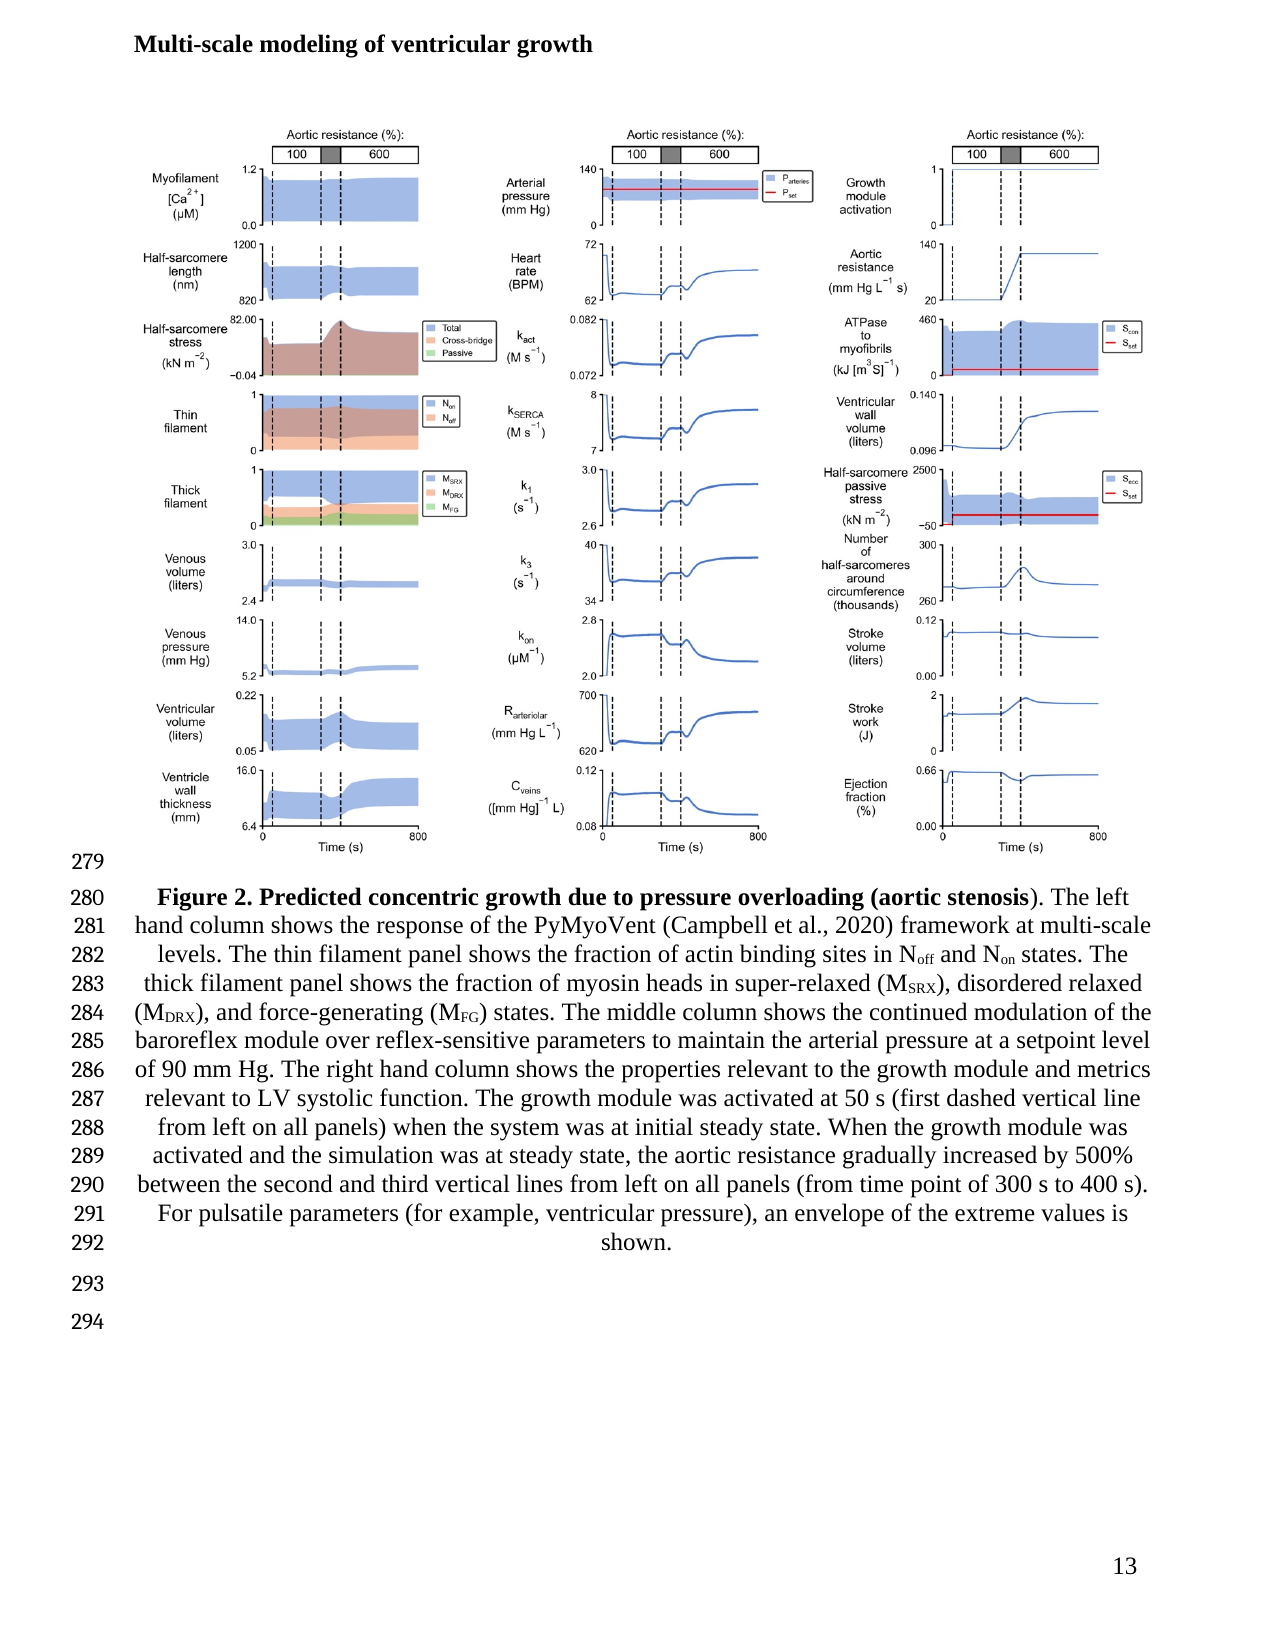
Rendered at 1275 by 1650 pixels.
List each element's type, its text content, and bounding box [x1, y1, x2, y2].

picture [133, 118, 1152, 869]
